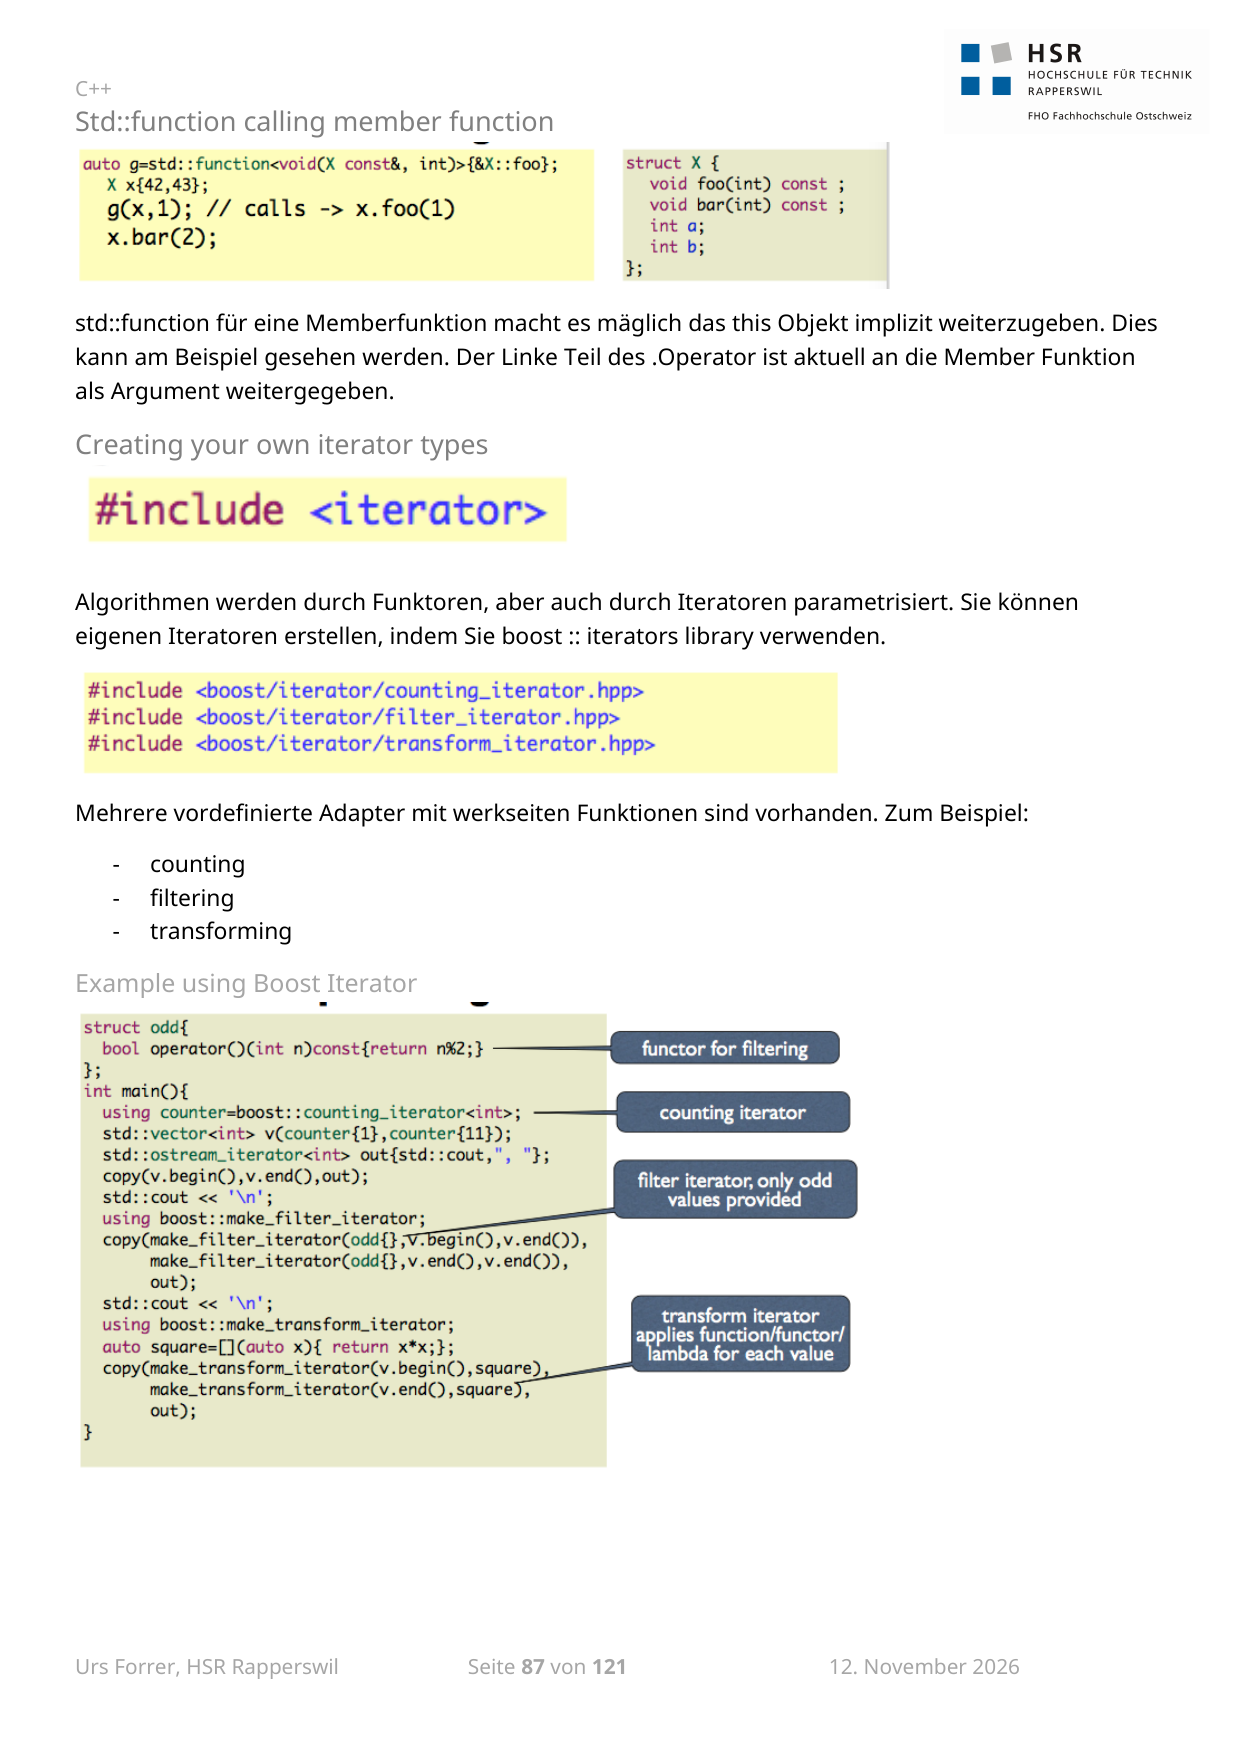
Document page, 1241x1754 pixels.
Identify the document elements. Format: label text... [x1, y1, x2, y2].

picture [75, 142, 890, 289]
subtitle Std::function calling member function [75, 102, 1165, 139]
picture [943, 29, 1210, 134]
list filtering [112, 881, 1165, 913]
subtitle Creating your own iterator types [75, 425, 1165, 462]
text std::function für eine Memberfunktion macht es mäglich das this Objekt implizit weiterzugeben. Dies kann am Beispiel gesehen werden. Der Linke Teil des .Operator ist aktuell an die Member Funktion als Argument weitergegeben. [75, 307, 1165, 406]
list counting [112, 848, 1165, 879]
picture [75, 465, 588, 567]
picture [75, 670, 853, 779]
picture [75, 1002, 871, 1470]
text Mehrere vordefinierte Adapter mit werkseiten Funktionen sind vorhanden. Zum Beispiel: [75, 797, 1165, 828]
list transforming [112, 915, 1165, 946]
subtitle Example using Boost Iterator [75, 966, 1165, 1000]
text Algorithmen werden durch Funktoren, aber auch durch Iteratoren parametrisiert. Sie können eigenen Iteratoren erstellen, indem Sie boost :: iterators library verwenden. [75, 586, 1165, 651]
